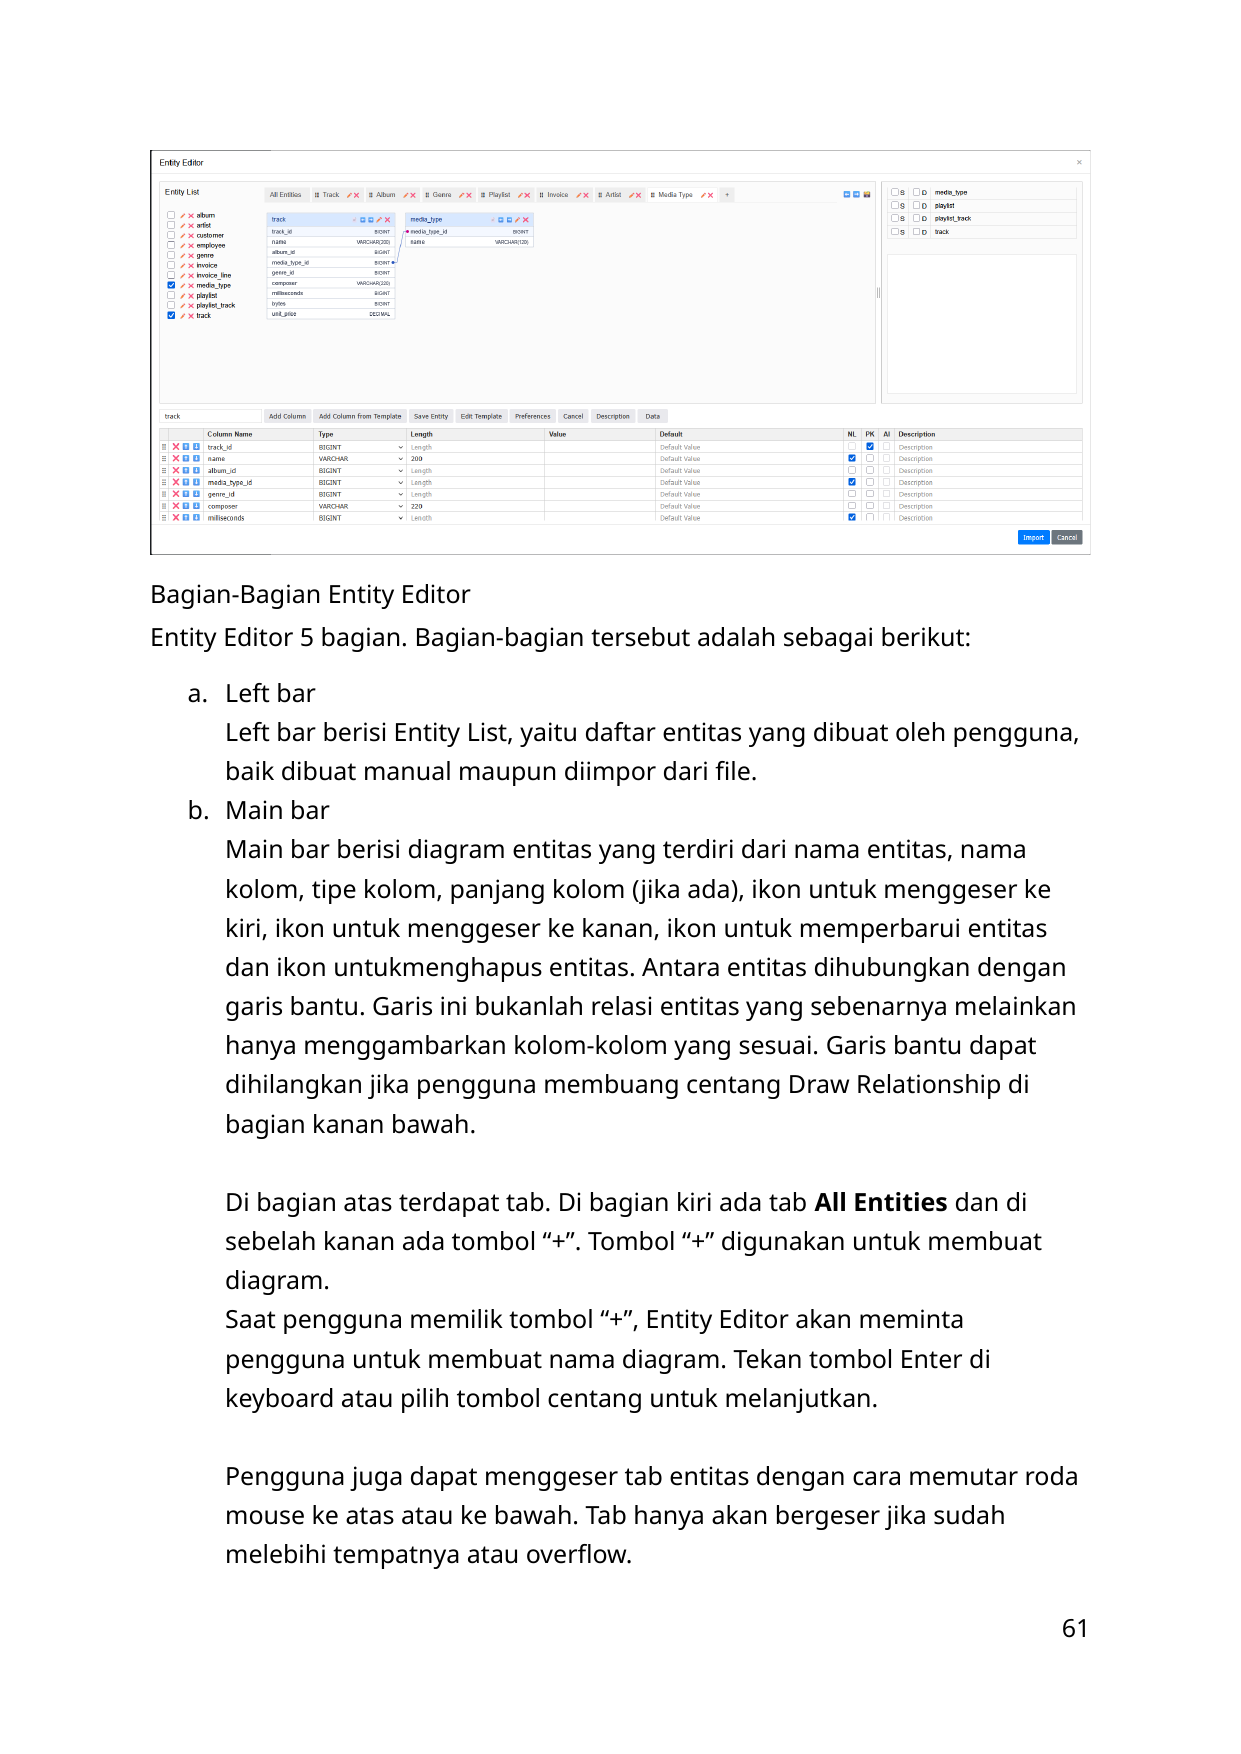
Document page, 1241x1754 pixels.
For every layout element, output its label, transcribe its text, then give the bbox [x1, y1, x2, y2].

list Pengguna juga dapat menggeser tab entitas dengan cara memutar roda mouse ke atas atau ke bawah. Tab hanya akan bergeser jika sudah melebihi tempatnya atau overflow. [225, 1459, 1090, 1571]
list Left bar berisi Entity List, yaitu daftar entitas yang dibuat oleh pengguna, baik dibuat manual maupun diimpor dari file. [225, 714, 1090, 788]
list Saat pengguna memilik tombol “+”, Entity Editor akan meminta pengguna untuk membuat nama diagram. Tekan tombol Enter di keyboard atau pilih tombol centang untuk melanjutkan. [225, 1302, 1090, 1414]
text Entity Editor 5 bagian. Bagian-bagian tersebut adalah sebagai berikut: [150, 619, 1090, 654]
list Di bagian atas terdapat tab. Di bagian kiri ada tab All Entities dan di sebelah kanan ada tombol “+”. Tombol “+” digunakan untuk membuat diagram. [225, 1184, 1090, 1297]
list Main bar Main bar berisi diagram entitas yang terdiri dari nama entitas, nama kolom, tipe kolom, panjang kolom (jika ada), ikon untuk menggeser ke kiri, ikon untuk menggeser ke kanan, ikon untuk memperbarui entitas dan ikon untukmenghapus entitas. Antara entitas dihubungkan dengan garis bantu. Garis ini bukanlah relasi entitas yang sebenarnya melainkan hanya menggambarkan kolom-kolom yang sesuai. Garis bantu dapat dihilangkan jika pengguna membuang centang Draw Relationship di bagian kanan bawah. [187, 793, 1090, 1140]
list Left bar [187, 675, 1090, 709]
subtitle Bagian-Bagian Entity Editor [150, 576, 1090, 610]
picture [150, 150, 1091, 555]
